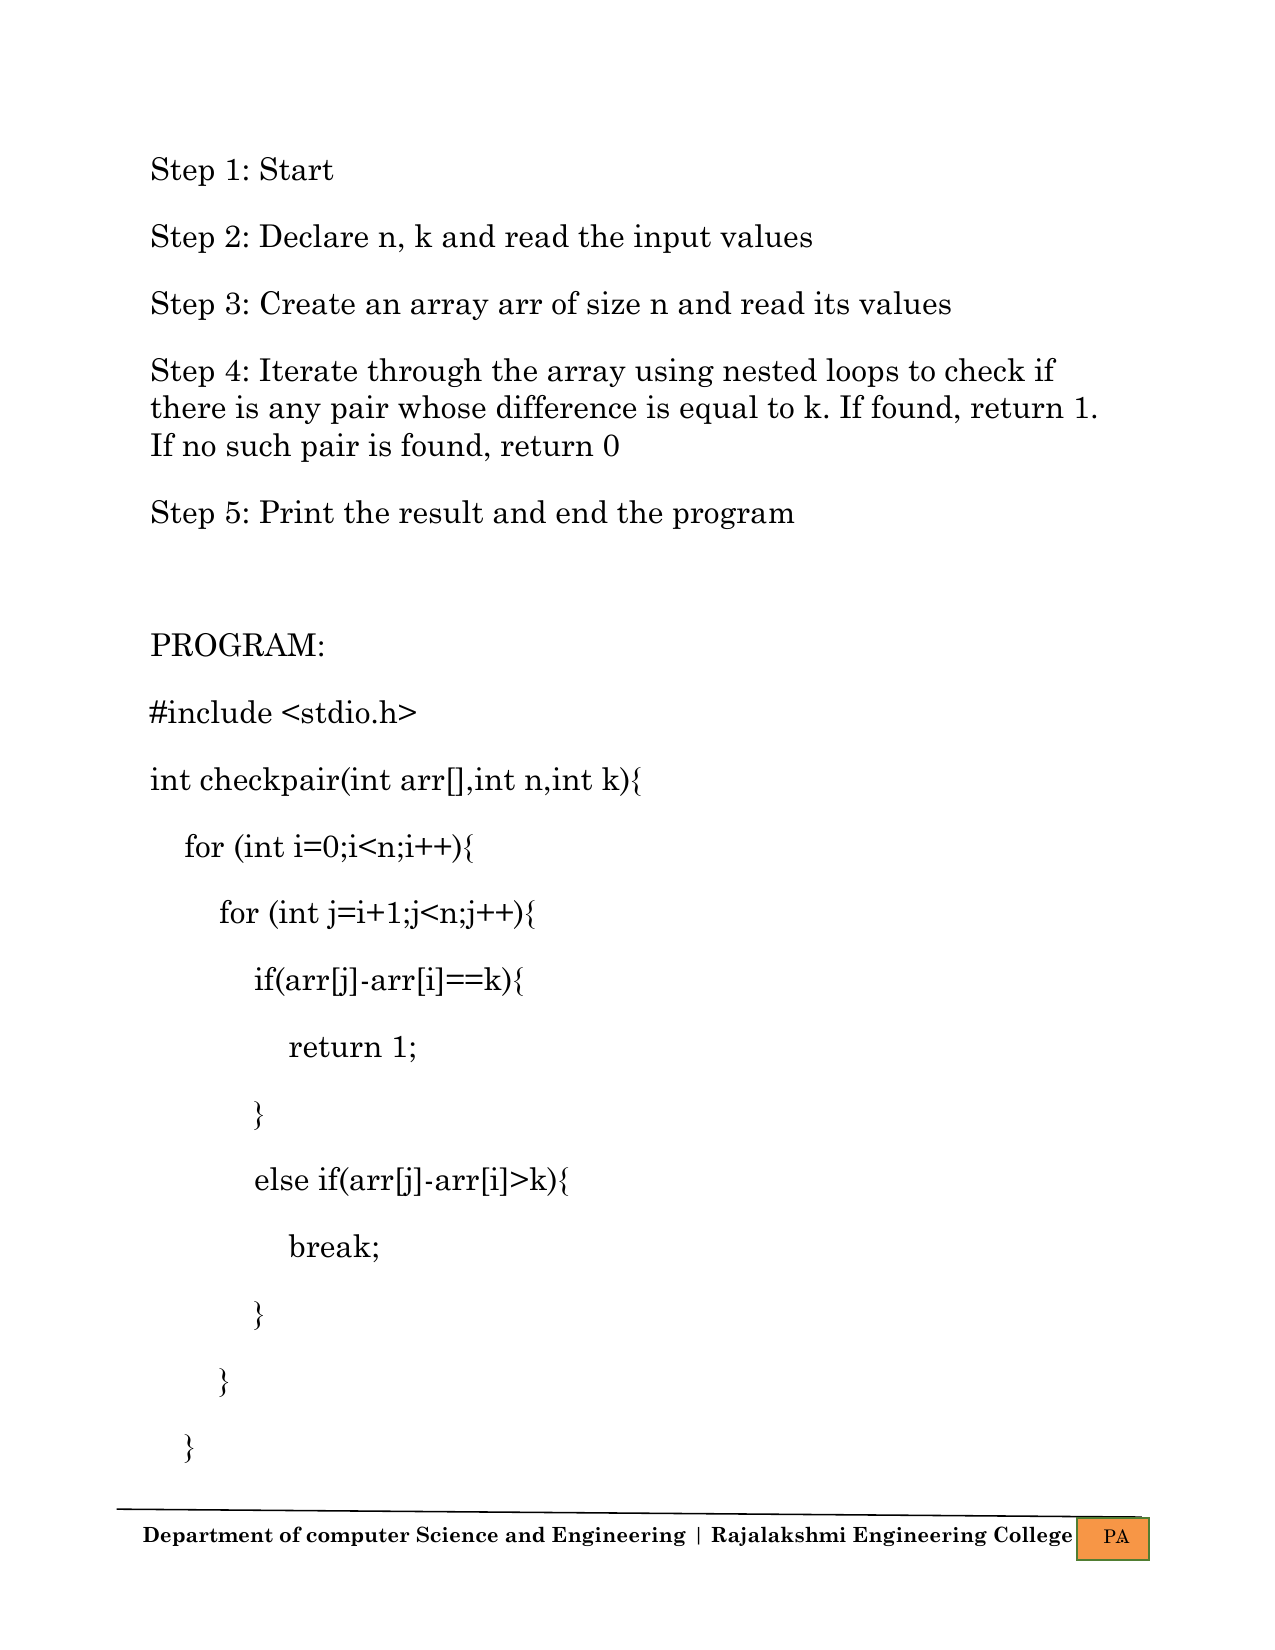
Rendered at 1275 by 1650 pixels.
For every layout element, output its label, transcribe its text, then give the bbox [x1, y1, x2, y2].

text Step 1: Start [150, 150, 1125, 188]
text break; [150, 1227, 1125, 1264]
text } [150, 1293, 1125, 1331]
text PROGRAM: [150, 626, 1125, 663]
text Step 2: Declare n, k and read the input values [150, 217, 1125, 254]
text for (int j=i+1;j<n;j++){ [150, 893, 1125, 931]
text Step 4: Iterate through the array using nested loops to check if there is any pair whose difference is equal to k. If found, return 1. If no such pair is found, return 0 [150, 350, 1125, 463]
text } [150, 1360, 1125, 1398]
text int checkpair(int arr[],int n,int k){ [150, 759, 1125, 797]
text } [150, 1427, 1125, 1465]
text else if(arr[j]-arr[i]>k){ [150, 1160, 1125, 1198]
text Step 3: Create an array arr of size n and read its values [150, 283, 1125, 321]
text #include <stdio.h> [150, 693, 1125, 730]
text } [150, 1093, 1125, 1131]
text return 1; [150, 1026, 1125, 1064]
text if(arr[j]-arr[i]==k){ [150, 960, 1125, 997]
text for (int i=0;i<n;i++){ [150, 826, 1125, 864]
text Step 5: Print the result and end the program [150, 492, 1125, 530]
